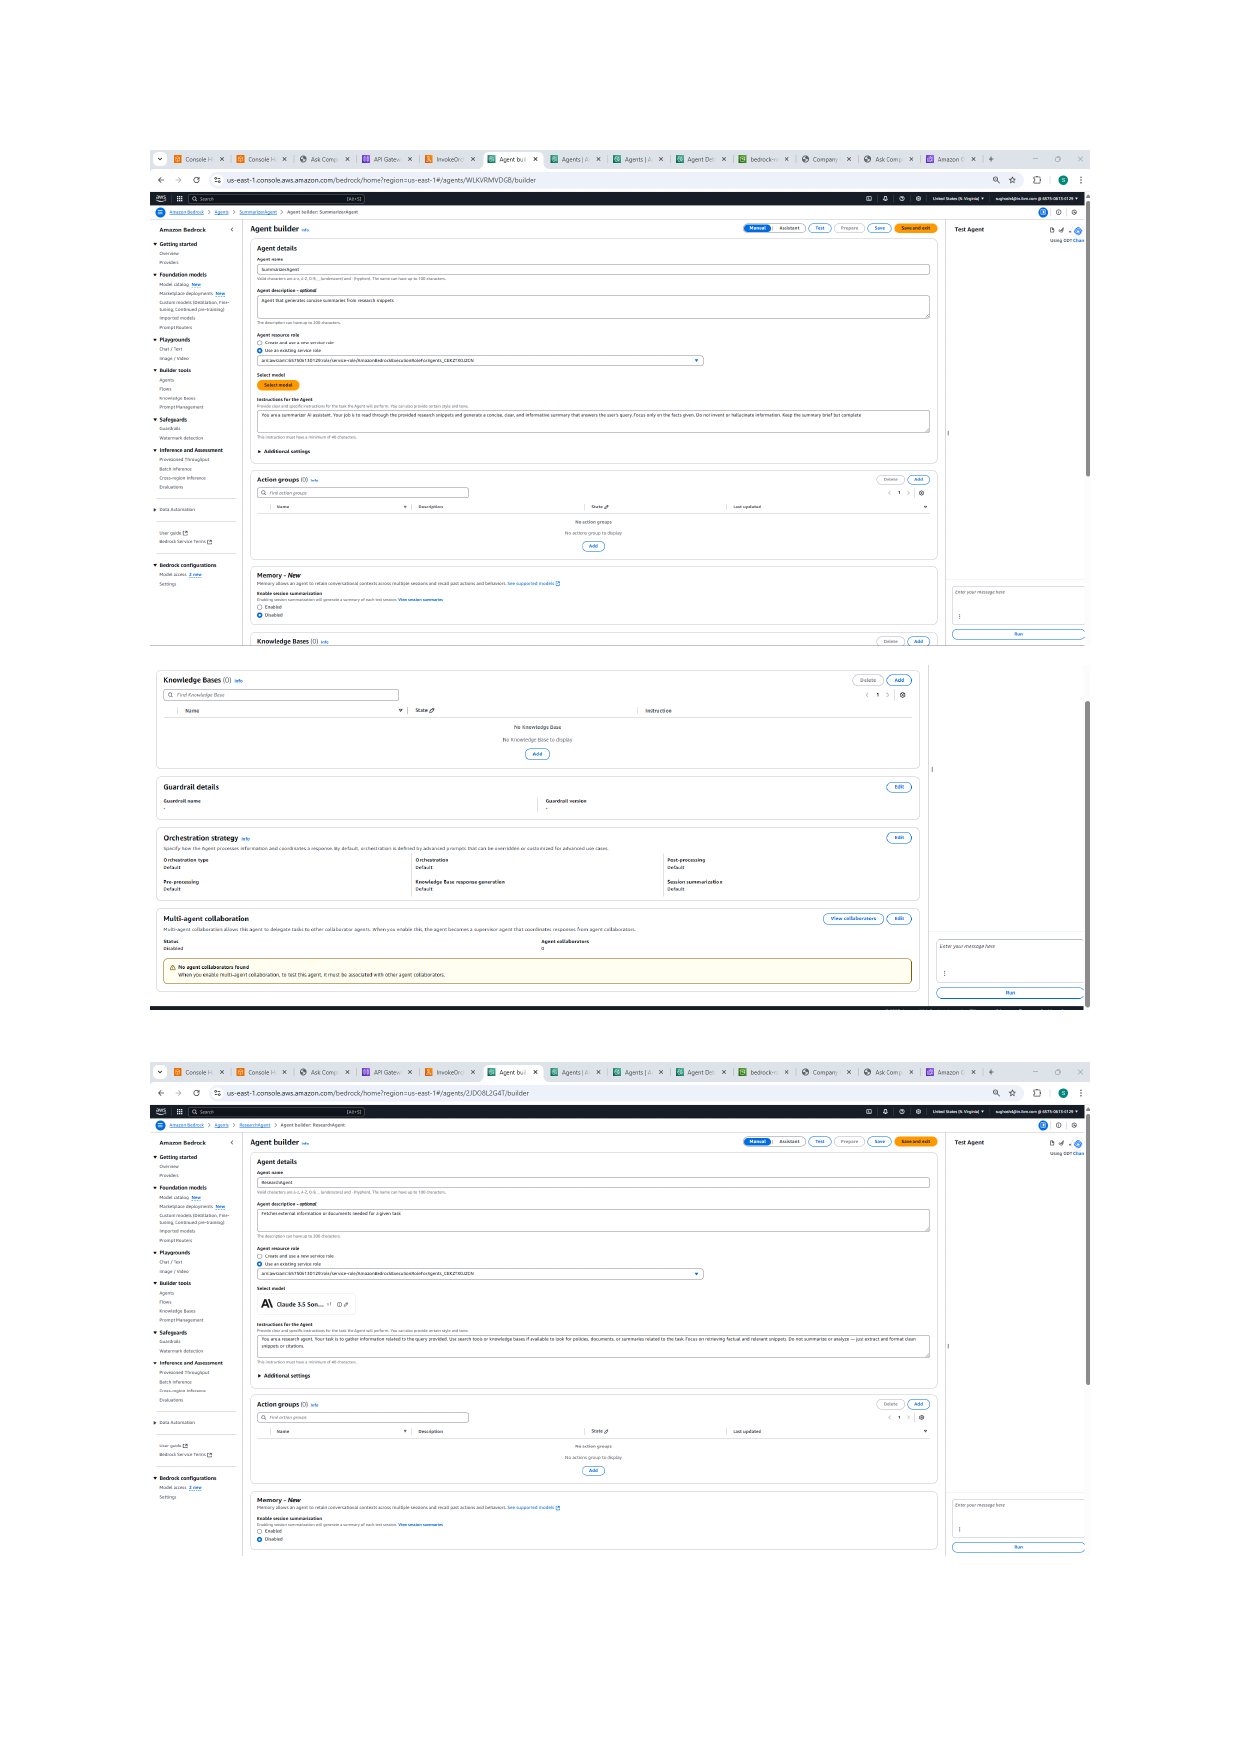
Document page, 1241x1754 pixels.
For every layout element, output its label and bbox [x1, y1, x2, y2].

picture [150, 150, 1091, 646]
picture [150, 1062, 1091, 1556]
picture [150, 665, 1091, 1010]
